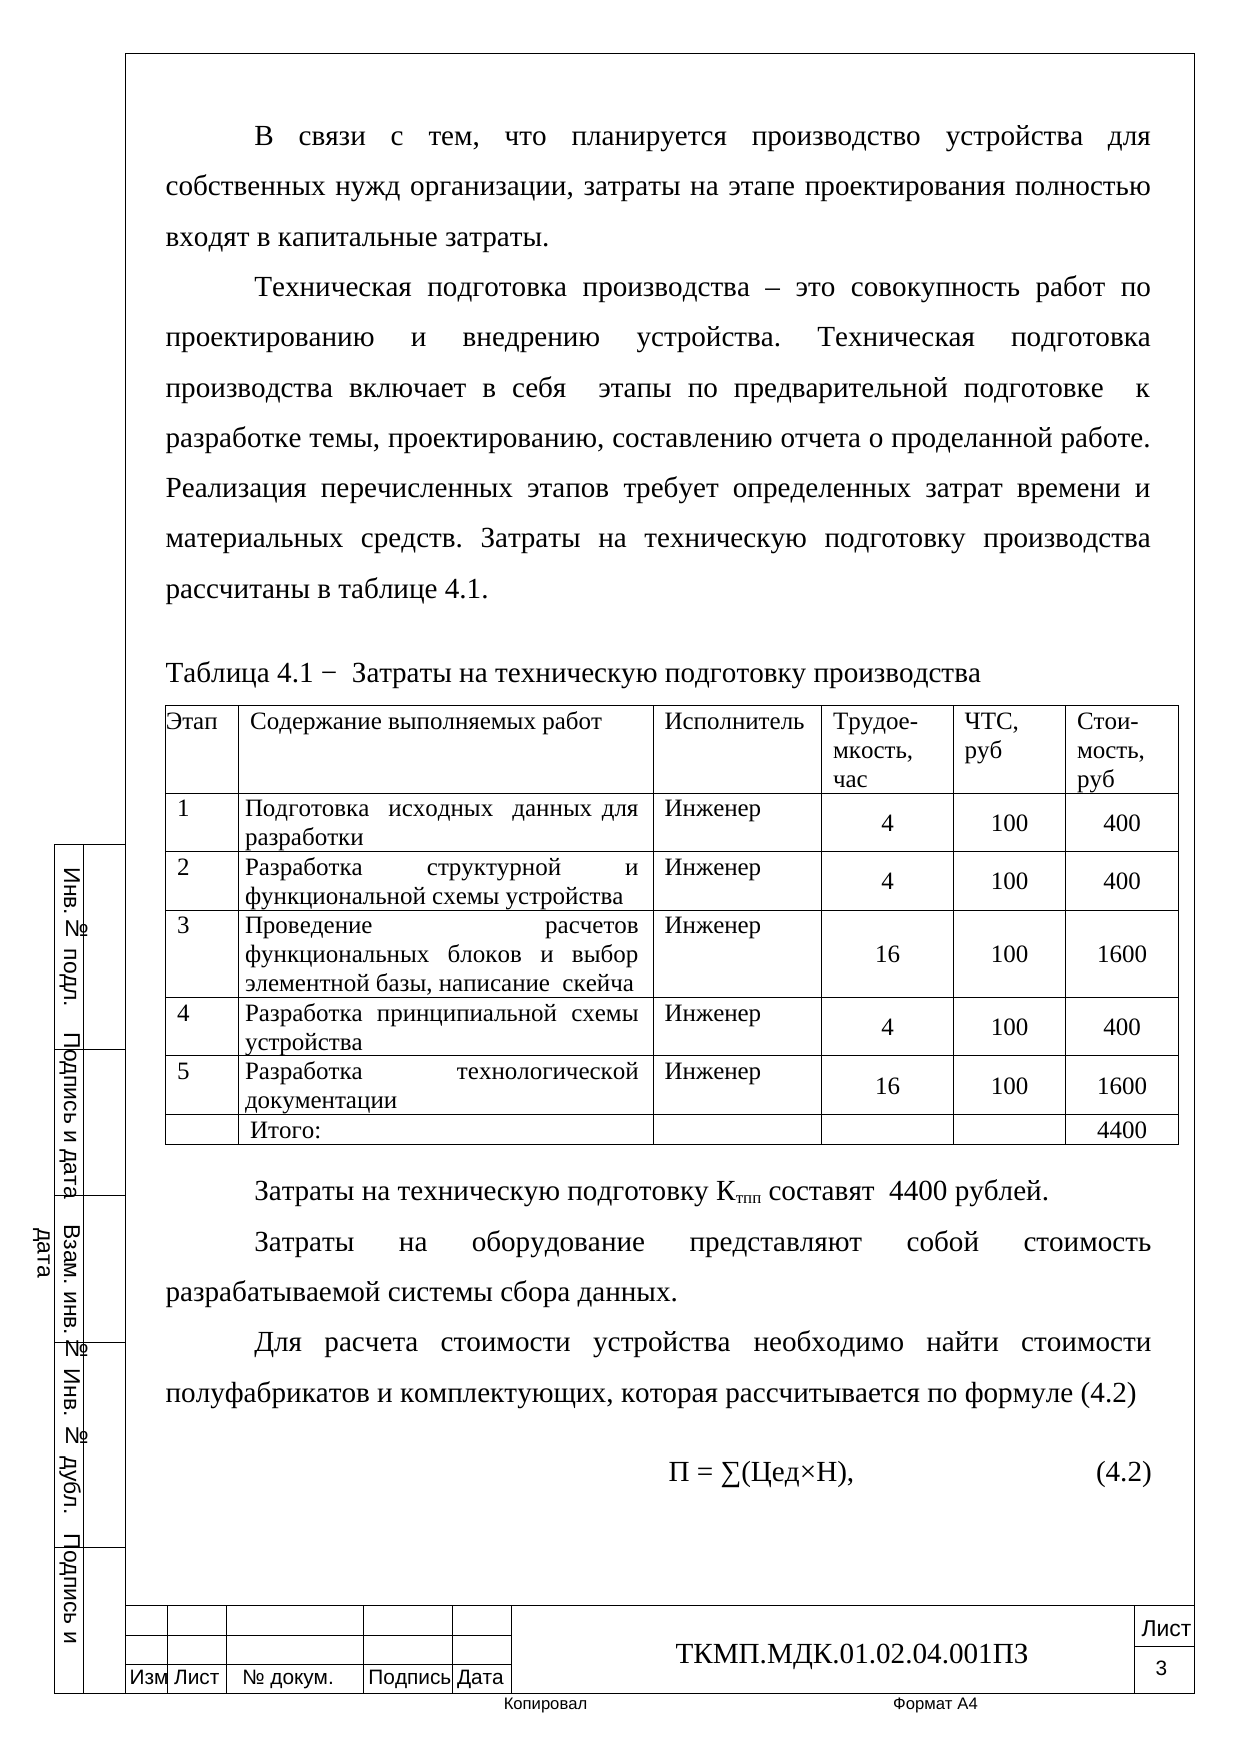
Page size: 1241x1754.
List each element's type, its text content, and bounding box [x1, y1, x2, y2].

text Техническая подготовка производства – это совокупность работ по проектированию и внедрению устройства. Техническая подготовка производства включает в себя этапы по предварительной подготовке к разработке темы, проектированию, составлению отчета о проделанной работе. Реализация перечисленных этапов требует определенных затрат времени и материальных средств. Затраты на техническую подготовку производства рассчитаны в таблице 4.1. [165, 269, 1152, 604]
table_cell [654, 1115, 821, 1144]
table_cell 1600 [1066, 911, 1178, 997]
table_header Трудое-мкость, час [822, 706, 953, 792]
table_cell 400 [1066, 852, 1178, 909]
table_cell Инженер [654, 1056, 821, 1114]
table_cell Итого: [239, 1115, 653, 1144]
table_header Стои-мость, руб [1066, 706, 1178, 792]
table_cell 4 [822, 852, 953, 909]
table_cell Инженер [654, 852, 821, 909]
table_cell 100 [954, 1056, 1065, 1114]
table_cell 100 [954, 794, 1065, 851]
table_cell 4 [822, 998, 953, 1055]
table_cell Инженер [654, 998, 821, 1055]
table_cell Разработка принципиальной схемы устройства [239, 998, 653, 1055]
table_cell [166, 1115, 238, 1144]
table_cell 100 [954, 998, 1065, 1055]
table_cell Проведение расчетов функциональных блоков и выбор элементной базы, написание скейча [239, 911, 653, 997]
table_cell [954, 1115, 1065, 1144]
table_cell 2 [166, 852, 238, 909]
text П = ∑(Цед×Н), (4.2) [165, 1454, 1152, 1487]
text Таблица 4.1 − Затраты на техническую подготовку производства [165, 655, 1152, 688]
table_cell Подготовка исходных данных для разработки [239, 794, 653, 851]
table_cell Инженер [654, 911, 821, 997]
table_cell 4400 [1066, 1115, 1178, 1144]
text В связи с тем, что планируется производство устройства для собственных нужд организации, затраты на этапе проектирования полностью входят в капитальные затраты. [165, 118, 1152, 252]
table_cell 4 [166, 998, 238, 1055]
table_cell 16 [822, 1056, 953, 1114]
table_cell 1 [166, 794, 238, 851]
table_header ЧТС, руб [954, 706, 1065, 792]
table_cell 400 [1066, 998, 1178, 1055]
table_cell 100 [954, 852, 1065, 909]
table_header Этап [166, 706, 238, 792]
table_cell 3 [166, 911, 238, 997]
table_header Исполнитель [654, 706, 821, 792]
text Для расчета стоимости устройства необходимо найти стоимости полуфабрикатов и комплектующих, которая рассчитывается по формуле (4.2) [165, 1324, 1152, 1408]
table_cell Разработка структурной и функциональной схемы устройства [239, 852, 653, 909]
table_cell Инженер [654, 794, 821, 851]
text Затраты на оборудование представляют собой стоимость разрабатываемой системы сбора данных. [165, 1224, 1152, 1308]
table_cell 16 [822, 911, 953, 997]
table_header Содержание выполняемых работ [239, 706, 653, 792]
table_cell 100 [954, 911, 1065, 997]
table_cell 400 [1066, 794, 1178, 851]
table_cell 5 [166, 1056, 238, 1114]
table_cell Разработка технологической документации [239, 1056, 653, 1114]
table_cell [822, 1115, 953, 1144]
table_cell 1600 [1066, 1056, 1178, 1114]
text Затраты на техническую подготовку Ктпп составят 4400 рублей. [165, 1173, 1152, 1207]
table_cell 4 [822, 794, 953, 851]
